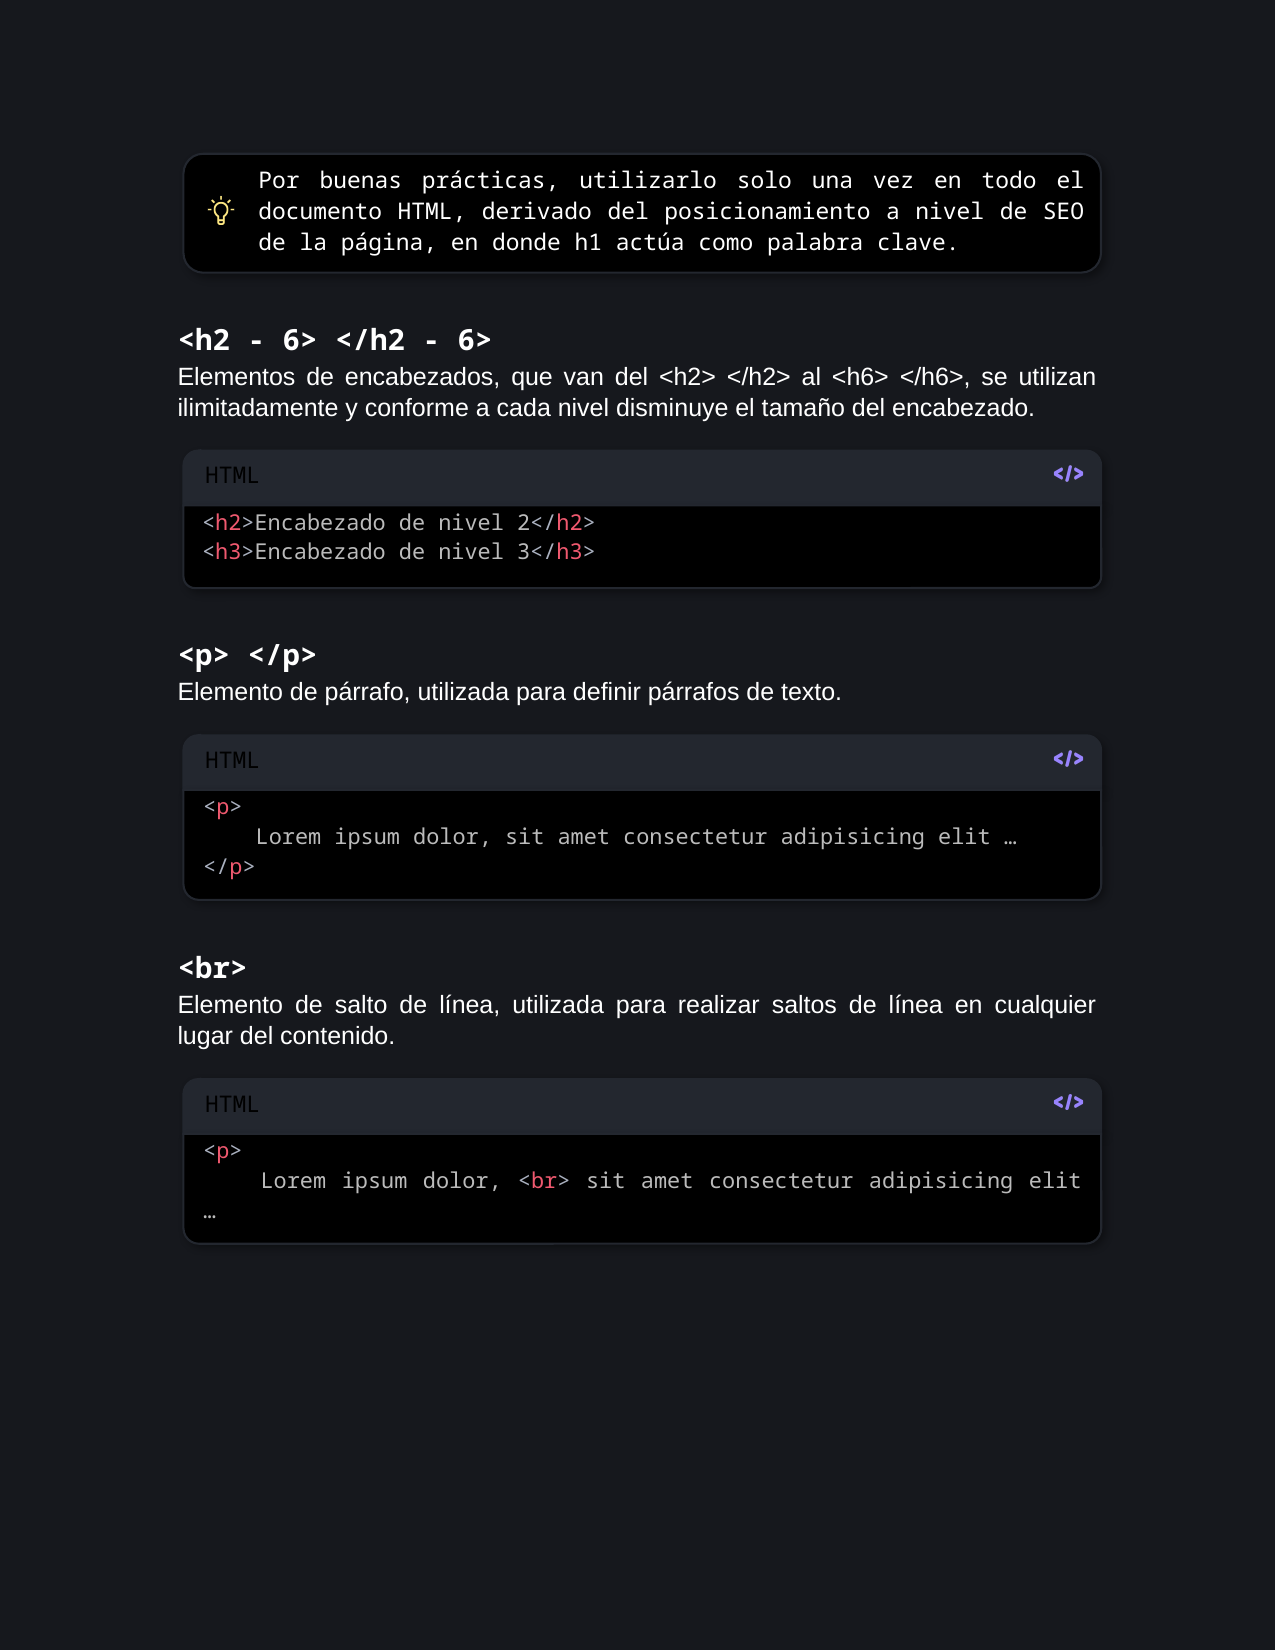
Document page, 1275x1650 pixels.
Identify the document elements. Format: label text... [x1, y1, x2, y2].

picture [1053, 1087, 1084, 1117]
subtitle <br> [177, 947, 1098, 987]
picture [206, 195, 236, 225]
subtitle <h2 - 6> </h2 - 6> [177, 319, 1098, 358]
text Elemento de párrafo, utilizada para definir párrafos de texto. [177, 677, 1098, 706]
text Elemento de salto de línea, utilizada para realizar saltos de línea en cualquier lugar del contenido. [177, 990, 1098, 1050]
picture [1053, 459, 1084, 489]
subtitle <p> </p> [177, 634, 1098, 674]
text Elementos de encabezados, que van del <h2> </h2> al <h6> </h6>, se utilizan ilimitadamente y conforme a cada nivel disminuye el tamaño del encabezado. [177, 362, 1098, 421]
picture [1053, 743, 1084, 774]
